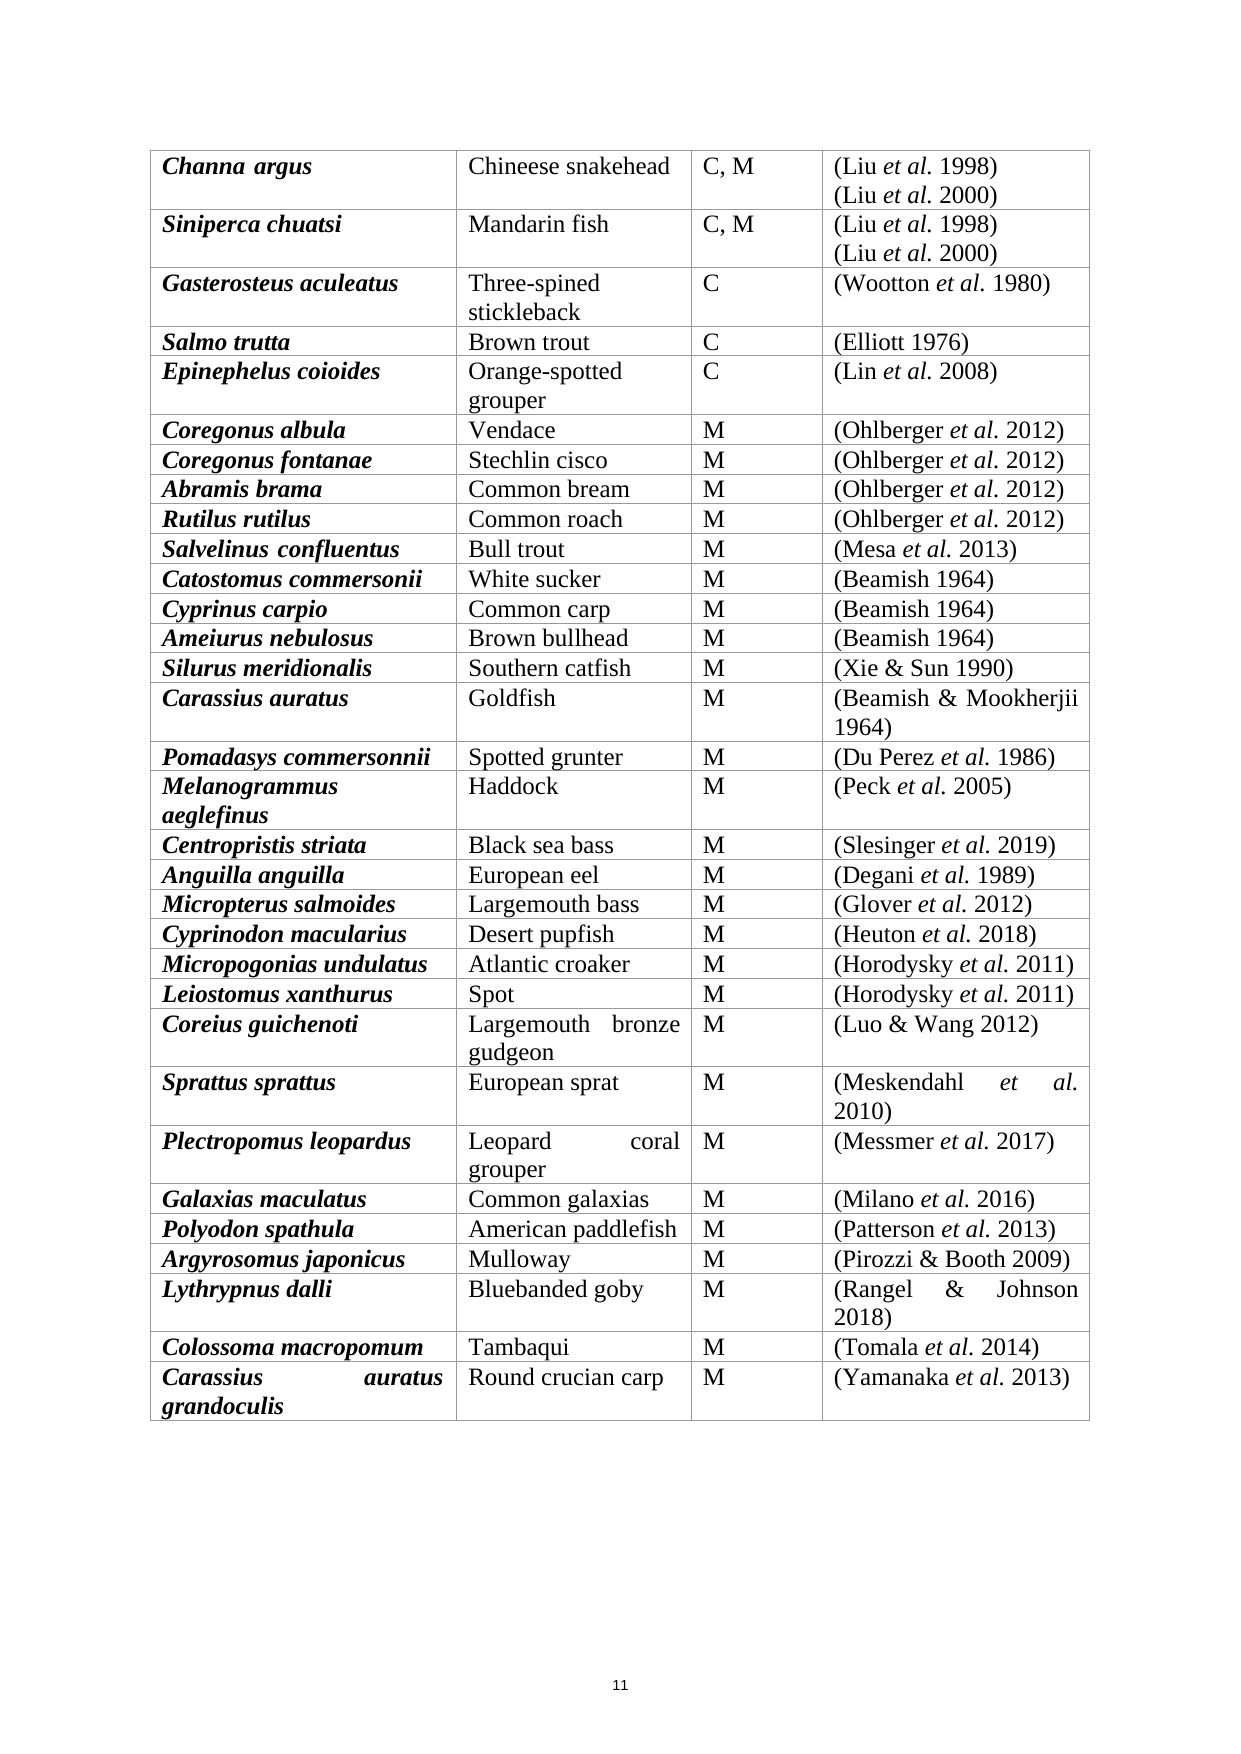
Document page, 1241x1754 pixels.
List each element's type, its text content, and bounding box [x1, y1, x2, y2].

table_cell (Rangel & Johnson 2018) [823, 1274, 1089, 1331]
table_cell Stechlin cisco [457, 445, 691, 473]
table_cell Coregonus albula [151, 415, 456, 444]
table_cell Salvelinus confluentus [151, 534, 456, 563]
table_cell Southern catfish [457, 653, 691, 682]
table_cell Common bream [457, 475, 691, 503]
table_cell Vendace [457, 415, 691, 444]
table_cell M [692, 534, 822, 563]
table_cell (Patterson et al. 2013) [823, 1214, 1089, 1243]
table_cell M [692, 1184, 822, 1213]
table_cell Mandarin fish [457, 210, 691, 267]
table_cell M [692, 445, 822, 473]
table_cell Coreius guichenoti [151, 1009, 456, 1066]
table_cell Lythrypnus dalli [151, 1274, 456, 1331]
table_cell M [692, 919, 822, 948]
table_cell Leiostomus xanthurus [151, 979, 456, 1008]
table_cell C, M [692, 210, 822, 267]
table_cell M [692, 475, 822, 503]
table_cell (Yamanaka et al. 2013) [823, 1362, 1089, 1419]
table_cell M [692, 624, 822, 652]
table_cell Atlantic croaker [457, 949, 691, 978]
table_cell (Ohlberger et al. 2012) [823, 415, 1089, 444]
table_cell Orange-spotted grouper [457, 356, 691, 414]
table_cell M [692, 415, 822, 444]
table_cell (Pirozzi & Booth 2009) [823, 1244, 1089, 1273]
table_cell Siniperca chuatsi [151, 210, 456, 267]
table_cell Catostomus commersonii [151, 564, 456, 593]
table_cell (Messmer et al. 2017) [823, 1126, 1089, 1183]
table_cell Argyrosomus japonicus [151, 1244, 456, 1273]
table_cell C [692, 356, 822, 414]
table_cell Common roach [457, 504, 691, 533]
table_cell M [692, 1126, 822, 1183]
table_cell C [692, 268, 822, 326]
table_cell (Ohlberger et al. 2012) [823, 445, 1089, 473]
table_cell Brown bullhead [457, 624, 691, 652]
table_cell M [692, 1332, 822, 1361]
table_cell M [692, 683, 822, 741]
table_cell M [692, 830, 822, 859]
table_cell (Ohlberger et al. 2012) [823, 475, 1089, 503]
table_cell Ameiurus nebulosus [151, 624, 456, 652]
table_cell (Du Perez et al. 1986) [823, 742, 1089, 770]
table_cell Coregonus fontanae [151, 445, 456, 473]
table_cell (Ohlberger et al. 2012) [823, 504, 1089, 533]
table_cell (Beamish 1964) [823, 624, 1089, 652]
table_cell European sprat [457, 1067, 691, 1125]
table_cell Bull trout [457, 534, 691, 563]
table_cell M [692, 1214, 822, 1243]
table_cell M [692, 771, 822, 829]
table_cell M [692, 979, 822, 1008]
table_cell Micropogonias undulatus [151, 949, 456, 978]
table_cell M [692, 1362, 822, 1419]
table_cell Centropristis striata [151, 830, 456, 859]
table_cell Common carp [457, 594, 691, 622]
table_cell M [692, 742, 822, 770]
table_cell (Heuton et al. 2018) [823, 919, 1089, 948]
table_cell (Meskendahl et al. 2010) [823, 1067, 1089, 1125]
table_cell Mulloway [457, 1244, 691, 1273]
table_cell M [692, 1009, 822, 1066]
table_cell Galaxias maculatus [151, 1184, 456, 1213]
table_cell Common galaxias [457, 1184, 691, 1213]
table_cell Abramis brama [151, 475, 456, 503]
table_cell (Mesa et al. 2013) [823, 534, 1089, 563]
table_cell (Lin et al. 2008) [823, 356, 1089, 414]
table_cell Spotted grunter [457, 742, 691, 770]
table_cell Brown trout [457, 327, 691, 355]
table_cell Haddock [457, 771, 691, 829]
table_cell Three-spined stickleback [457, 268, 691, 326]
table_cell Pomadasys commersonnii [151, 742, 456, 770]
table_cell European eel [457, 860, 691, 888]
table_cell American paddlefish [457, 1214, 691, 1243]
table_cell Goldfish [457, 683, 691, 741]
table_cell M [692, 594, 822, 622]
table_cell Largemouth bass [457, 890, 691, 918]
table_cell (Horodysky et al. 2011) [823, 979, 1089, 1008]
table_cell Plectropomus leopardus [151, 1126, 456, 1183]
table_cell Rutilus rutilus [151, 504, 456, 533]
table_cell M [692, 504, 822, 533]
table_cell (Wootton et al. 1980) [823, 268, 1089, 326]
table_cell (Elliott 1976) [823, 327, 1089, 355]
table_cell Bluebanded goby [457, 1274, 691, 1331]
table_cell M [692, 1067, 822, 1125]
table_cell (Beamish & Mookherjii 1964) [823, 683, 1089, 741]
table_cell C, M [692, 151, 822, 208]
table_cell Round crucian carp [457, 1362, 691, 1419]
table_cell M [692, 949, 822, 978]
table_cell Melanogrammus aeglefinus [151, 771, 456, 829]
table_cell Anguilla anguilla [151, 860, 456, 888]
table_cell M [692, 564, 822, 593]
table_cell Carassius auratus grandoculis [151, 1362, 456, 1419]
table_cell Channa argus [151, 151, 456, 208]
table_cell M [692, 860, 822, 888]
table_cell Cyprinus carpio [151, 594, 456, 622]
table_cell (Horodysky et al. 2011) [823, 949, 1089, 978]
table_cell M [692, 1244, 822, 1273]
table_cell (Luo & Wang 2012) [823, 1009, 1089, 1066]
table_cell (Liu et al. 1998) (Liu et al. 2000) [823, 210, 1089, 267]
table_cell Gasterosteus aculeatus [151, 268, 456, 326]
table_cell Leopard coral grouper [457, 1126, 691, 1183]
table_cell Tambaqui [457, 1332, 691, 1361]
table_cell (Liu et al. 1998) (Liu et al. 2000) [823, 151, 1089, 208]
table_cell Black sea bass [457, 830, 691, 859]
table_cell Polyodon spathula [151, 1214, 456, 1243]
table_cell White sucker [457, 564, 691, 593]
table_cell (Milano et al. 2016) [823, 1184, 1089, 1213]
table_cell Carassius auratus [151, 683, 456, 741]
table_cell (Xie & Sun 1990) [823, 653, 1089, 682]
table_cell Micropterus salmoides [151, 890, 456, 918]
table_cell C [692, 327, 822, 355]
table_cell Cyprinodon macularius [151, 919, 456, 948]
table_cell Salmo trutta [151, 327, 456, 355]
table_cell Largemouth bronze gudgeon [457, 1009, 691, 1066]
table_cell Silurus meridionalis [151, 653, 456, 682]
table_cell Spot [457, 979, 691, 1008]
table_cell (Beamish 1964) [823, 594, 1089, 622]
table_cell M [692, 653, 822, 682]
table_cell Chineese snakehead [457, 151, 691, 208]
table_cell M [692, 890, 822, 918]
table_cell (Tomala et al. 2014) [823, 1332, 1089, 1361]
table_cell (Degani et al. 1989) [823, 860, 1089, 888]
table_cell (Glover et al. 2012) [823, 890, 1089, 918]
table_cell Desert pupfish [457, 919, 691, 948]
table_cell (Slesinger et al. 2019) [823, 830, 1089, 859]
table_cell Epinephelus coioides [151, 356, 456, 414]
table_cell Colossoma macropomum [151, 1332, 456, 1361]
table_cell (Peck et al. 2005) [823, 771, 1089, 829]
table_cell (Beamish 1964) [823, 564, 1089, 593]
table_cell M [692, 1274, 822, 1331]
table_cell Sprattus sprattus [151, 1067, 456, 1125]
